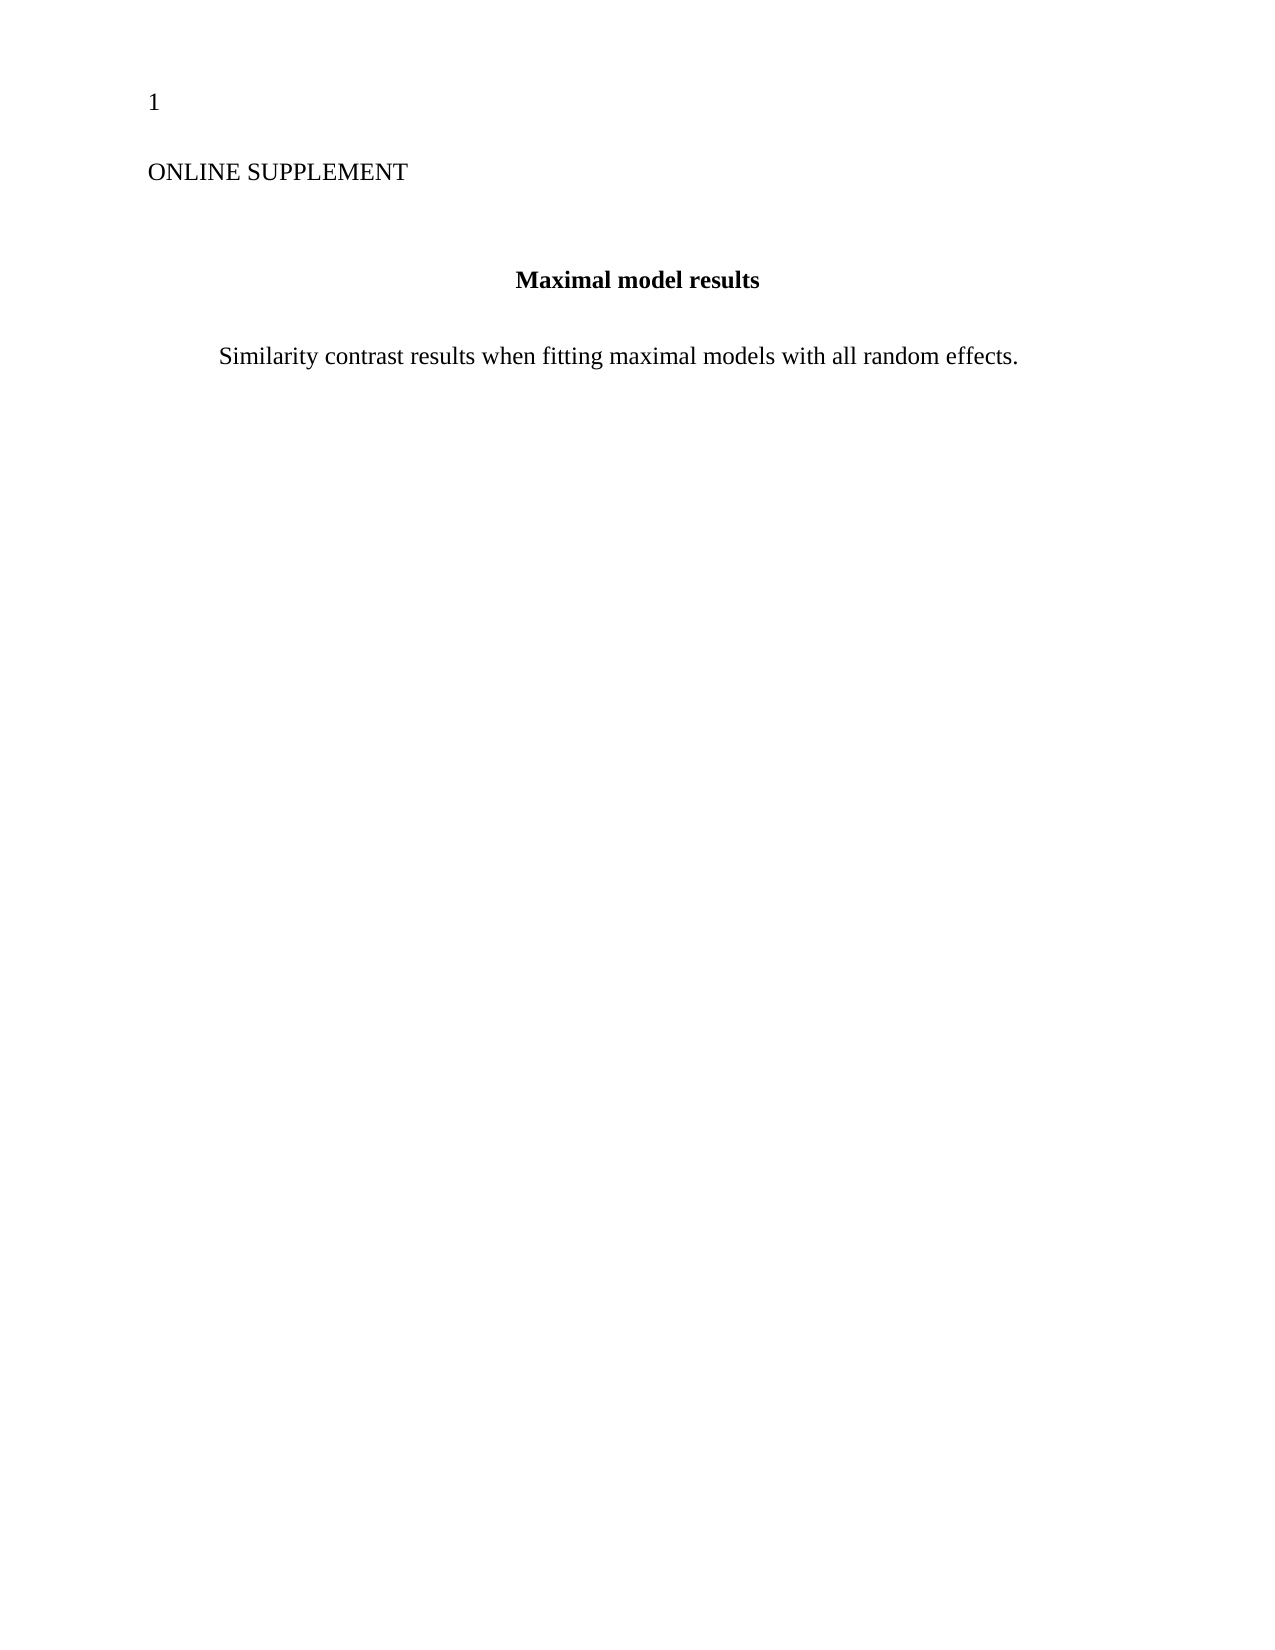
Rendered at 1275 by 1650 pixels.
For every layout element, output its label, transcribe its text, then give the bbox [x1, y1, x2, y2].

subtitle Maximal model results [148, 265, 1127, 294]
text Similarity contrast results when fitting maximal models with all random effects. [148, 341, 1127, 370]
